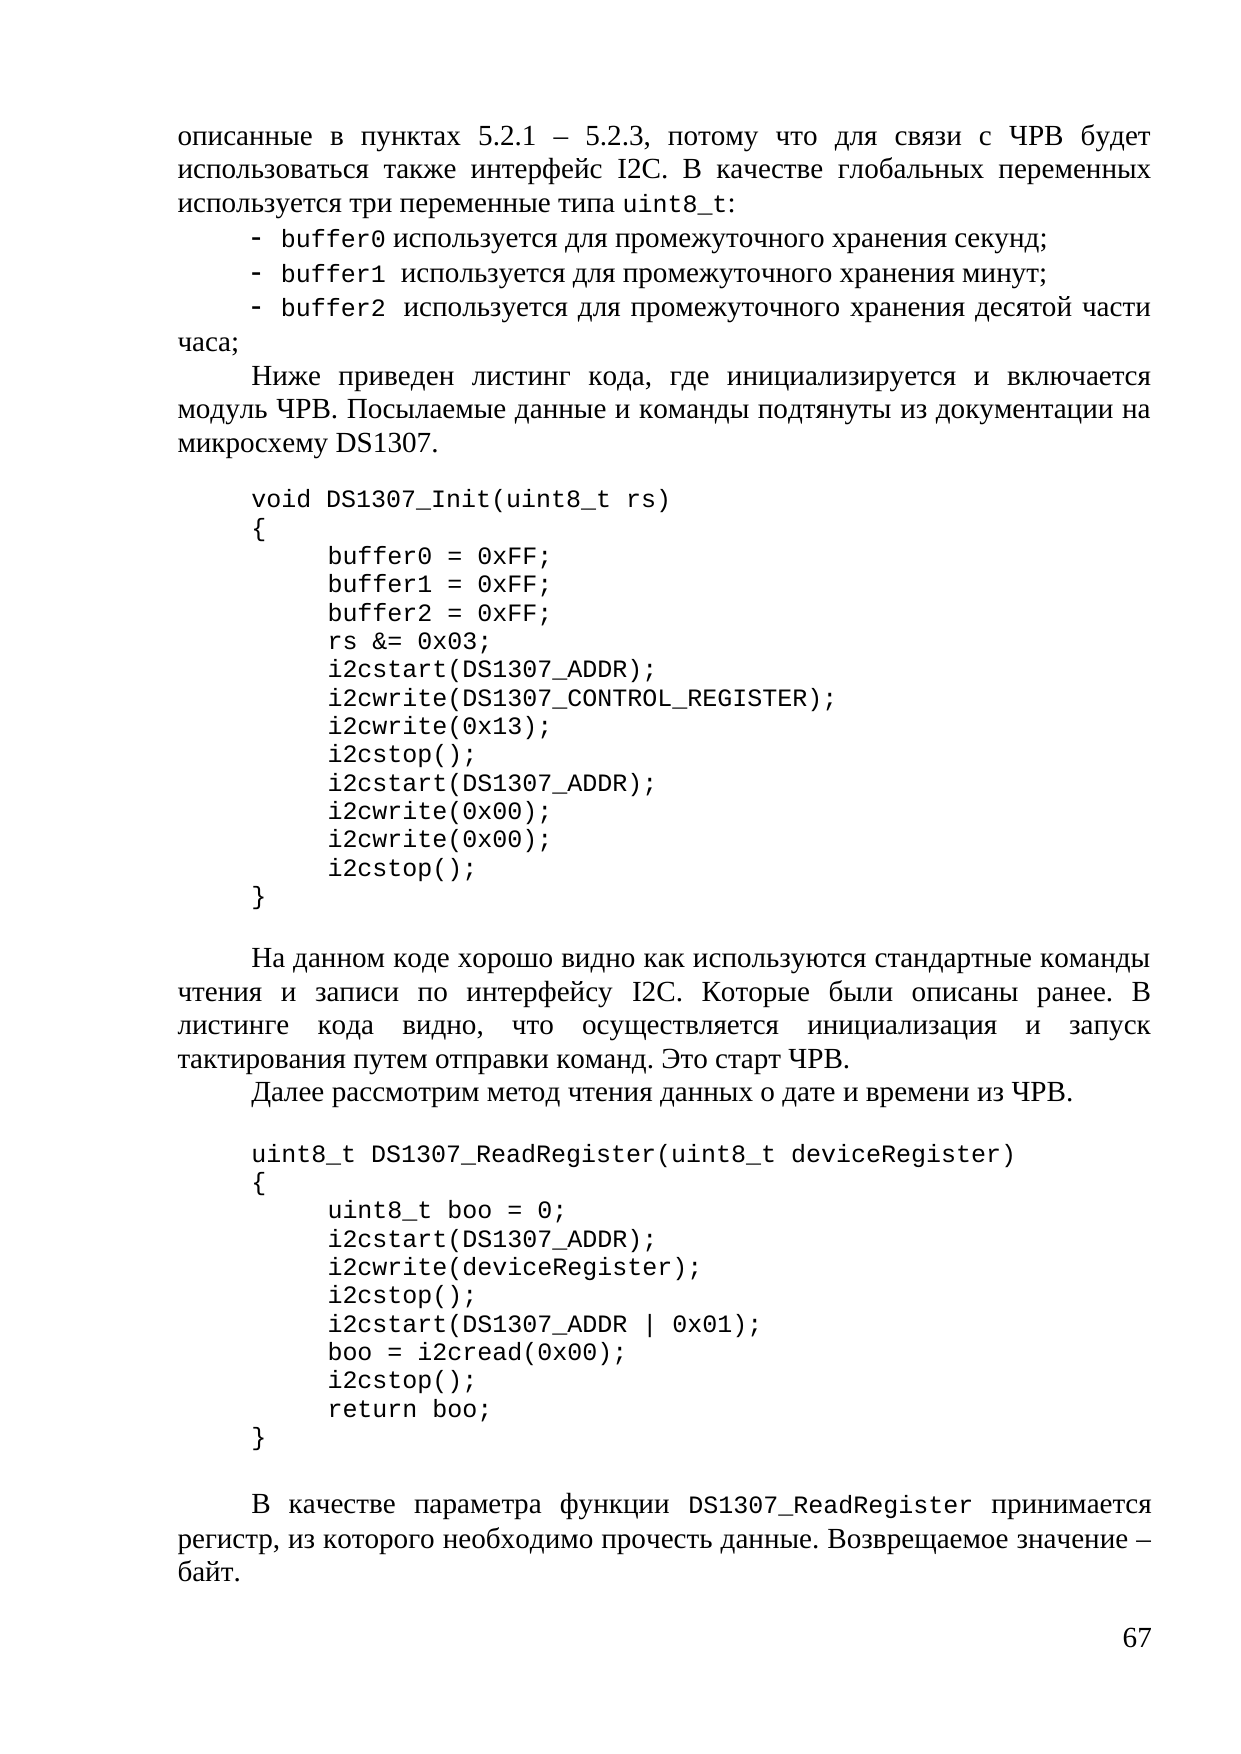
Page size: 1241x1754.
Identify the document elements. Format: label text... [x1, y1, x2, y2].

text i2cwrite(0x13); [177, 713, 1152, 742]
text i2cwrite(DS1307_CONTROL_REGISTER); [177, 685, 1152, 713]
text } [177, 1425, 1152, 1453]
text i2cstop(); [177, 1368, 1152, 1396]
list Ниже приведен листинг кода, где инициализируется и включается модуль ЧРВ. Посылаемые данные и команды подтянуты из документации на микросхему DS1307. [177, 358, 1152, 458]
text i2cstop(); [177, 742, 1152, 770]
text buffer1 = 0xFF; [177, 572, 1152, 600]
text } [177, 883, 1152, 912]
text buffer0 = 0xFF; [177, 543, 1152, 572]
text i2cstart(DS1307_ADDR | 0x01); [177, 1311, 1152, 1340]
text return boo; [177, 1396, 1152, 1425]
text buffer2 = 0xFF; [177, 600, 1152, 628]
text Далее рассмотрим метод чтения данных о дате и времени из ЧРВ. [177, 1074, 1152, 1108]
list buffer0 используется для промежуточного хранения секунд; [177, 220, 1152, 255]
text i2cstart(DS1307_ADDR); [177, 657, 1152, 685]
text { [177, 1170, 1152, 1198]
text i2cwrite(deviceRegister); [177, 1255, 1152, 1283]
text i2cstart(DS1307_ADDR); [177, 1226, 1152, 1255]
list buffer2 используется для промежуточного хранения десятой части часа; [177, 289, 1152, 358]
text i2cwrite(0x00); [177, 798, 1152, 827]
text rs &= 0x03; [177, 628, 1152, 657]
text uint8_t DS1307_ReadRegister(uint8_t deviceRegister) [177, 1141, 1152, 1170]
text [177, 118, 1152, 220]
text boo = i2cread(0x00); [177, 1340, 1152, 1368]
text i2cstop(); [177, 1283, 1152, 1311]
text uint8_t boo = 0; [177, 1198, 1152, 1226]
text В качестве параметра функции DS1307_ReadRegister принимается регистр, из которого необходимо прочесть данные. Возврещаемое значение – байт. [177, 1486, 1152, 1588]
text { [177, 515, 1152, 543]
text На данном коде хорошо видно как используются стандартные команды чтения и записи по интерфейсу I2C. Которые были описаны ранее. В листинге кода видно, что осуществляется инициализация и запуск тактирования путем отправки команд. Это старт ЧРВ. [177, 940, 1152, 1074]
text i2cstart(DS1307_ADDR); [177, 770, 1152, 798]
text i2cwrite(0x00); [177, 827, 1152, 855]
list buffer1 используется для промежуточного хранения минут; [177, 255, 1152, 289]
text i2cstop(); [177, 855, 1152, 883]
text void DS1307_Init(uint8_t rs) [177, 487, 1152, 515]
